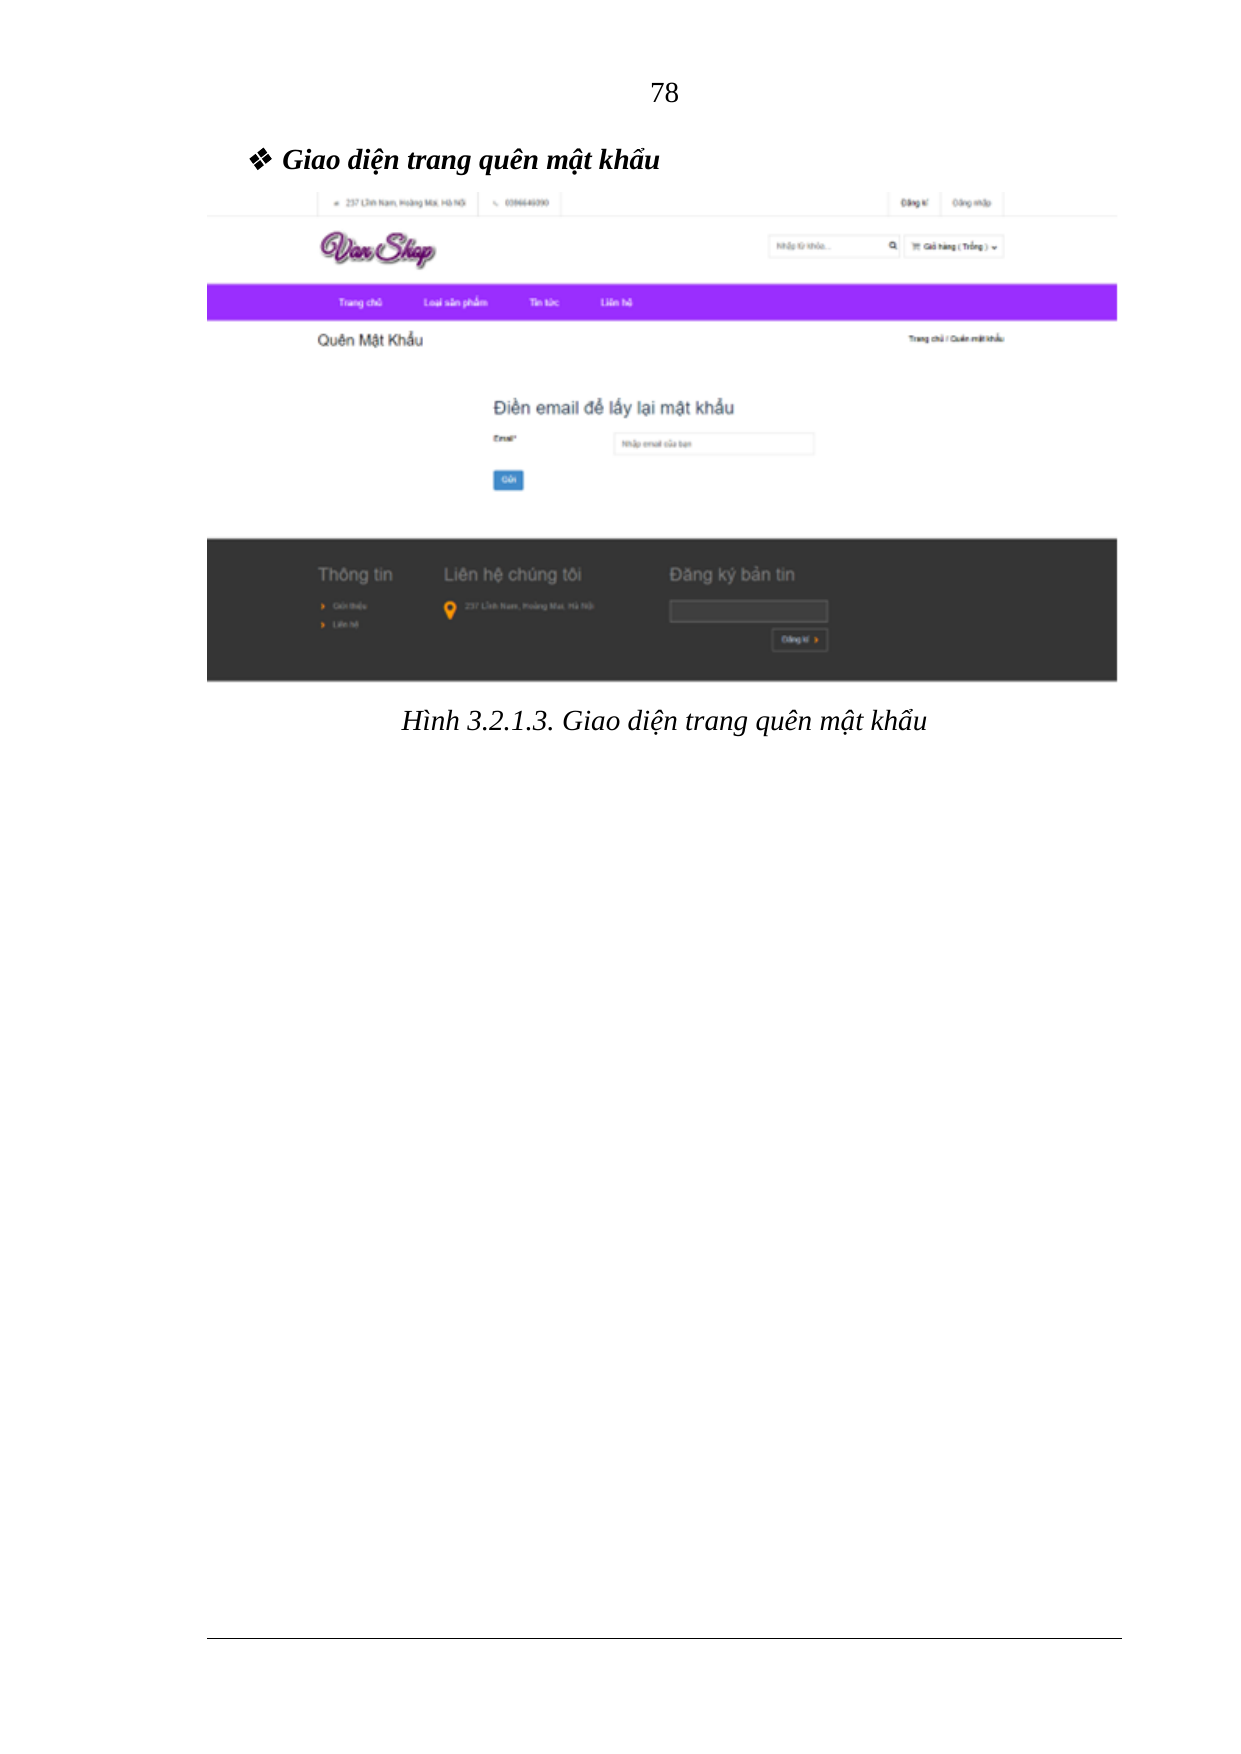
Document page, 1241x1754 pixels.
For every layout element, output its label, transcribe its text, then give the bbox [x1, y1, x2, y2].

list Giao diện trang quên mật khẩu [244, 142, 1122, 176]
picture [207, 192, 1122, 687]
text Hình 3.2.1.3. Giao diện trang quên mật khẩu [207, 703, 1122, 737]
